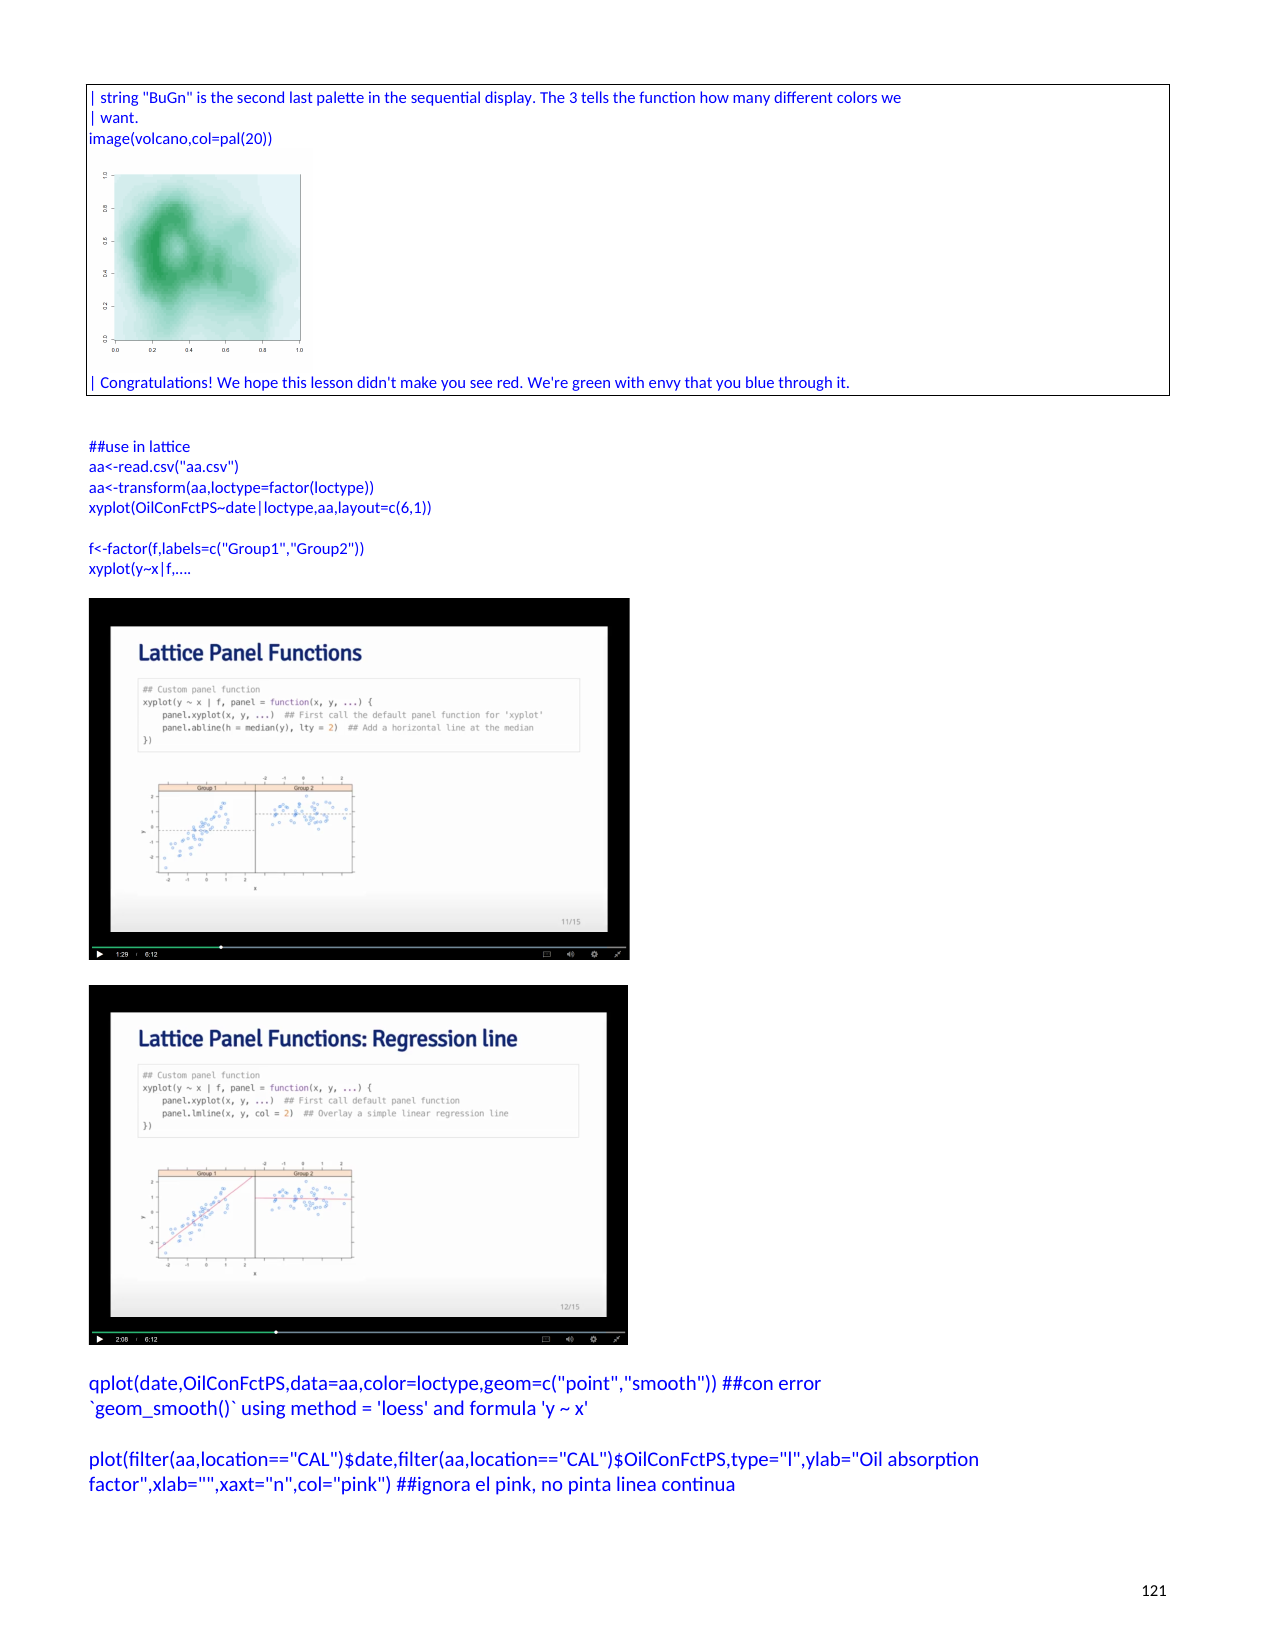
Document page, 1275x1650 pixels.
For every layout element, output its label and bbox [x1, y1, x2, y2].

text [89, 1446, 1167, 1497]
picture [88, 598, 630, 960]
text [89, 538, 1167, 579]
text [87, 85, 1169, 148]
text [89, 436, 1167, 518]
picture [88, 148, 313, 373]
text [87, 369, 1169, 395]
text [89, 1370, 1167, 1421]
picture [88, 985, 628, 1345]
